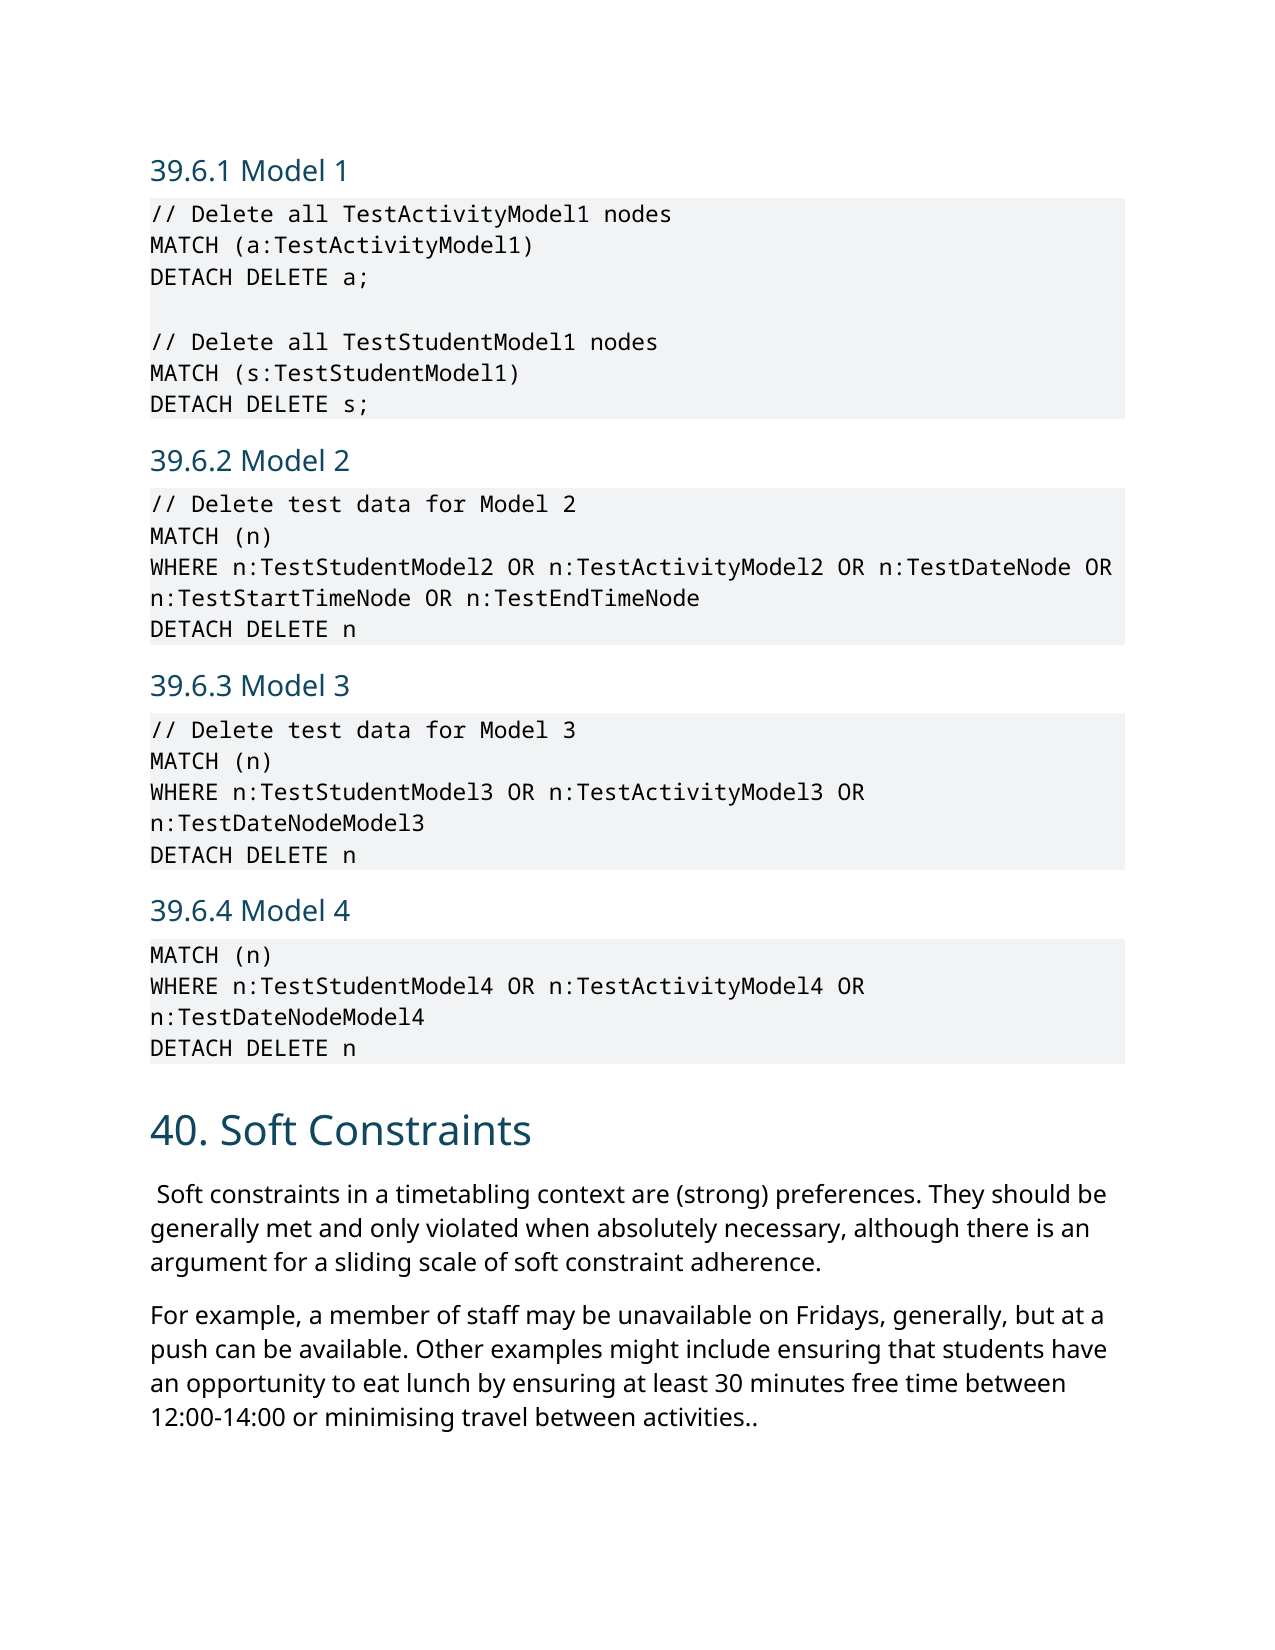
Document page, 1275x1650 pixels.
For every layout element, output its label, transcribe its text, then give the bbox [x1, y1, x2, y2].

text For example, a member of staff may be unavailable on Fridays, generally, but at a push can be available. Other examples might include ensuring that students have an opportunity to eat lunch by ensuring at least 30 minutes free time between 12:00-14:00 or minimising travel between activities.. [150, 1298, 1125, 1434]
subtitle 39.6.4 Model 4 [150, 891, 1125, 930]
subtitle 39.6.1 Model 1 [150, 150, 1125, 190]
subtitle 40. Soft Constraints [150, 1101, 1125, 1158]
text Soft constraints in a timetabling context are (strong) preferences. They should be generally met and only violated when absolutely necessary, although there is an argument for a sliding scale of soft constraint adherence. [150, 1177, 1125, 1279]
text MATCH (n) WHERE n:TestStudentModel4 OR n:TestActivityModel4 OR n:TestDateNodeModel4 DETACH DELETE n [150, 939, 1125, 1064]
text // Delete test data for Model 2 MATCH (n) WHERE n:TestStudentModel2 OR n:TestActivityModel2 OR n:TestDateNode OR n:TestStartTimeNode OR n:TestEndTimeNode DETACH DELETE n [150, 488, 1125, 645]
subtitle 39.6.3 Model 3 [150, 666, 1125, 705]
text // Delete test data for Model 3 MATCH (n) WHERE n:TestStudentModel3 OR n:TestActivityModel3 OR n:TestDateNodeModel3 DETACH DELETE n [150, 713, 1125, 870]
text // Delete all TestActivityModel1 nodes MATCH (a:TestActivityModel1) DETACH DELETE a; // Delete all TestStudentModel1 nodes MATCH (s:TestStudentModel1) DETACH DELETE s; [150, 198, 1125, 419]
subtitle 39.6.2 Model 2 [150, 440, 1125, 480]
